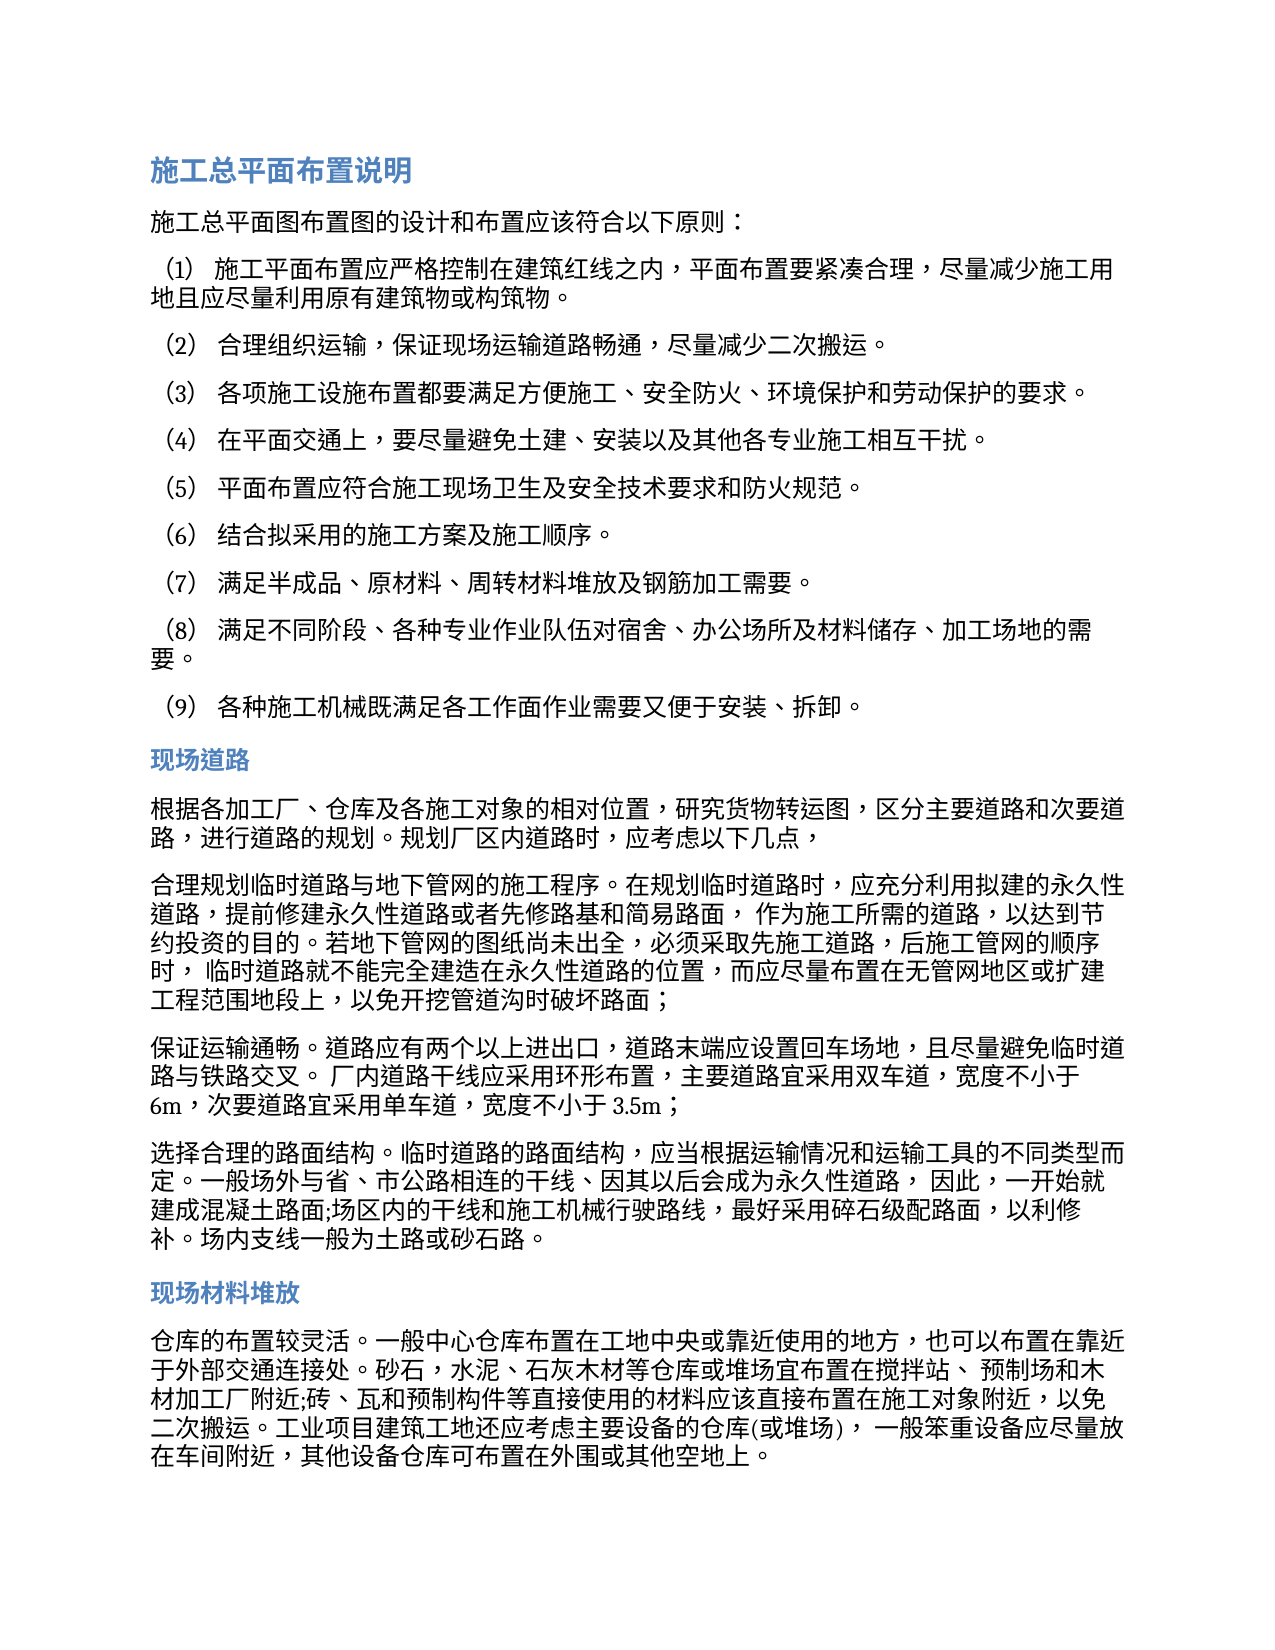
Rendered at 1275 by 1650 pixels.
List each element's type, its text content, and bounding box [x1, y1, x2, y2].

text 选择合理的路面结构。临时道路的路面结构，应当根据运输情况和运输工具的不同类型而定。一般场外与省、市公路相连的干线、因其以后会成为永久性道路， 因此，一开始就建成混凝土路面;场区内的干线和施工机械行驶路线，最好采用碎石级配路面，以利修补。场内支线一般为土路或砂石路。 [150, 1139, 1125, 1254]
text （1） 施工平面布置应严格控制在建筑红线之内，平面布置要紧凑合理，尽量减少施工用地且应尽量利用原有建筑物或构筑物。 [150, 256, 1125, 313]
text 保证运输通畅。道路应有两个以上进出口，道路末端应设置回车场地，且尽量避免临时道路与铁路交叉。 厂内道路干线应采用环形布置，主要道路宜采用双车道，宽度不小于 6m，次要道路宜采用单车道，宽度不小于 3.5m； [150, 1034, 1125, 1121]
subtitle 施工总平面布置说明 [150, 150, 1125, 190]
text 根据各加工厂、仓库及各施工对象的相对位置，研究货物转运图，区分主要道路和次要道路，进行道路的规划。规划厂区内道路时，应考虑以下几点， [150, 796, 1125, 853]
text （4） 在平面交通上，要尽量避免土建、安装以及其他各专业施工相互干扰。 [150, 427, 1125, 456]
subtitle 现场道路 [150, 743, 1125, 777]
text （2） 合理组织运输，保证现场运输道路畅通，尽量减少二次搬运。 [150, 332, 1125, 361]
text （7） 满足半成品、原材料、周转材料堆放及钢筋加工需要。 [150, 570, 1125, 598]
subtitle 现场材料堆放 [150, 1275, 1125, 1309]
text 合理规划临时道路与地下管网的施工程序。在规划临时道路时，应充分利用拟建的永久性道路，提前修建永久性道路或者先修路基和简易路面， 作为施工所需的道路，以达到节约投资的目的。若地下管网的图纸尚未出全，必须采取先施工道路，后施工管网的顺序时， 临时道路就不能完全建造在永久性道路的位置，而应尽量布置在无管网地区或扩建工程范围地段上，以免开挖管道沟时破坏路面； [150, 872, 1125, 1016]
text （3） 各项施工设施布置都要满足方便施工、安全防火、环境保护和劳动保护的要求。 [150, 380, 1125, 408]
text （6） 结合拟采用的施工方案及施工顺序。 [150, 522, 1125, 551]
text 施工总平面图布置图的设计和布置应该符合以下原则： [150, 208, 1125, 237]
text （9） 各种施工机械既满足各工作面作业需要又便于安装、拆卸。 [150, 693, 1125, 722]
text （8） 满足不同阶段、各种专业作业队伍对宿舍、办公场所及材料储存、加工场地的需要。 [150, 617, 1125, 675]
text （5） 平面布置应符合施工现场卫生及安全技术要求和防火规范。 [150, 475, 1125, 503]
text 仓库的布置较灵活。一般中心仓库布置在工地中央或靠近使用的地方，也可以布置在靠近于外部交通连接处。砂石，水泥、石灰木材等仓库或堆场宜布置在搅拌站、 预制场和木材加工厂附近;砖、瓦和预制构件等直接使用的材料应该直接布置在施工对象附近，以免二次搬运。工业项目建筑工地还应考虑主要设备的仓库(或堆场)， 一般笨重设备应尽量放在车间附近，其他设备仓库可布置在外围或其他空地上。 [150, 1328, 1125, 1472]
